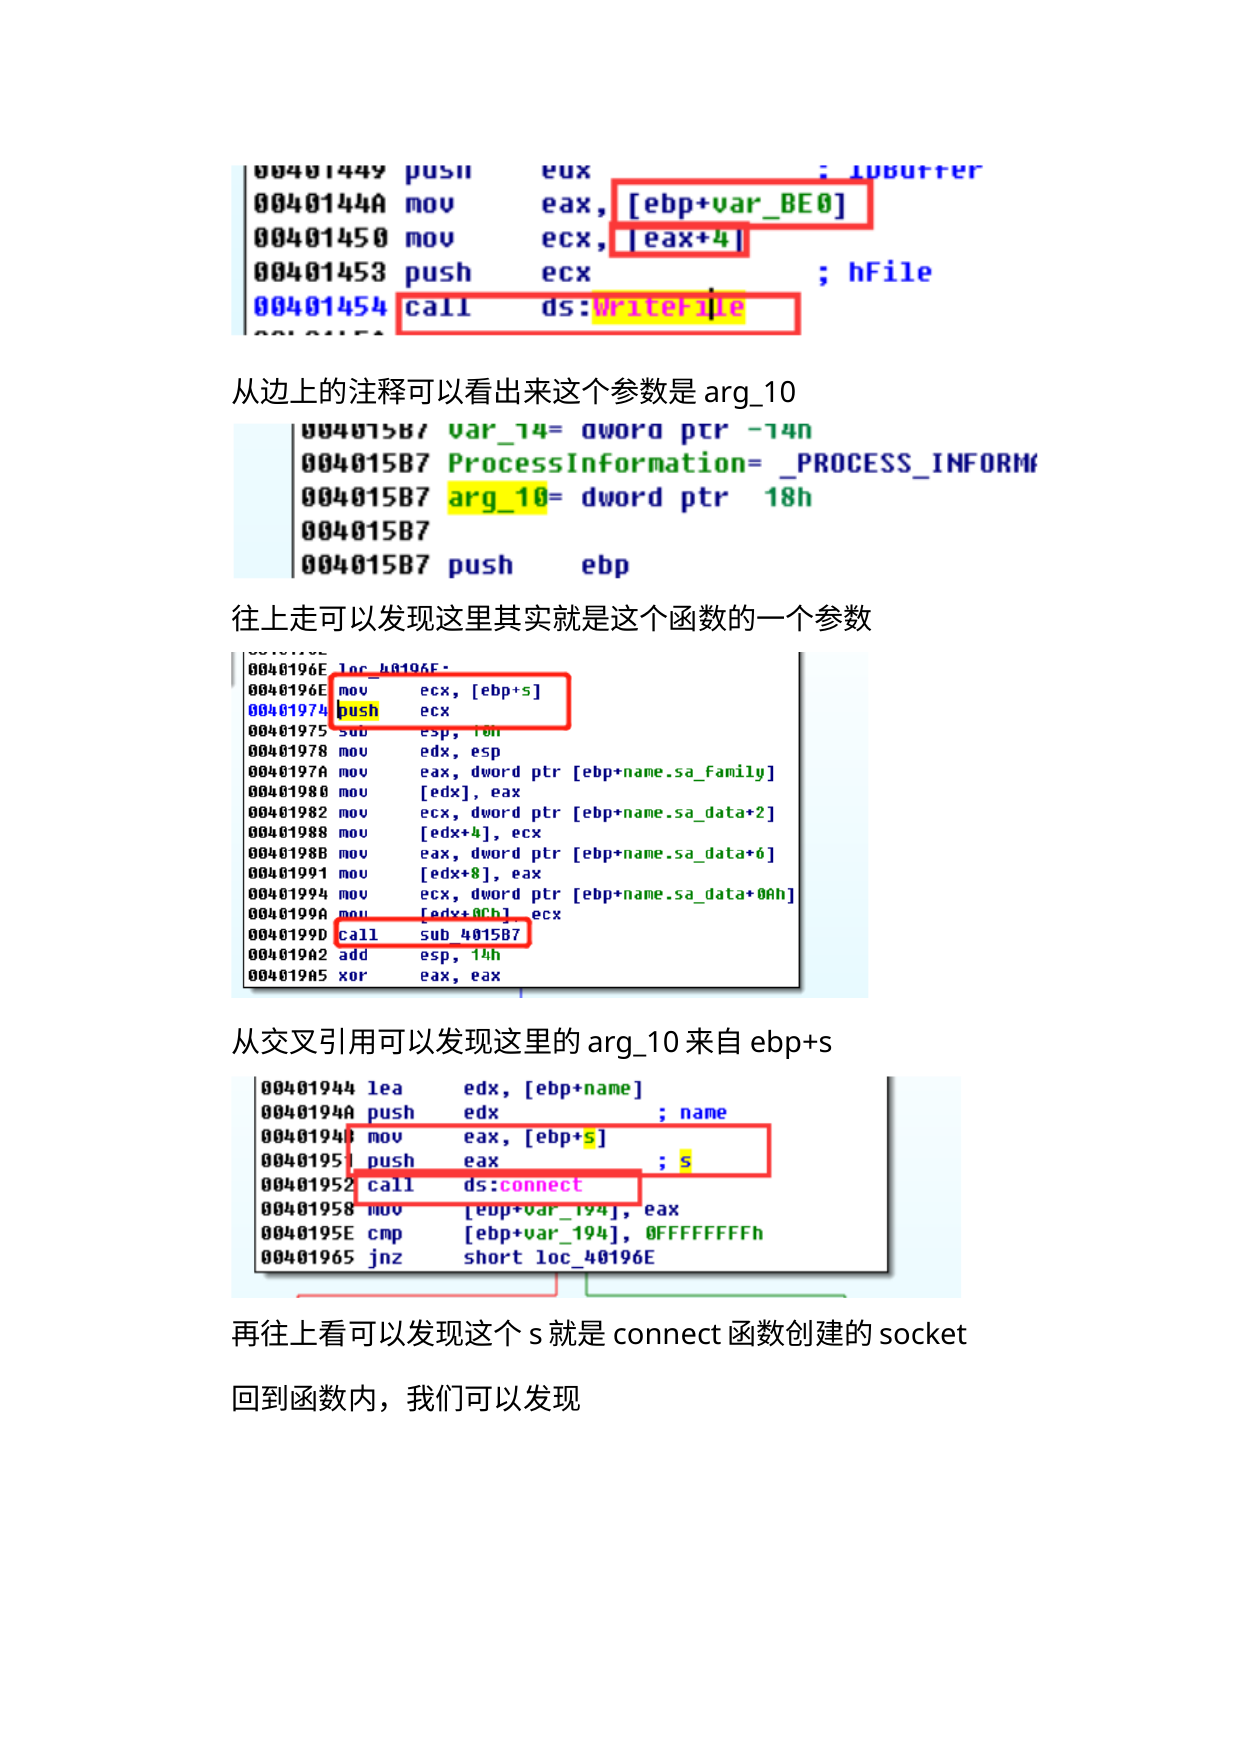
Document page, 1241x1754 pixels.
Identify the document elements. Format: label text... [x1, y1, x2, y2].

picture [231, 1072, 962, 1298]
text 再往上看可以发现这个s就是connect函数创建的socket [187, 1299, 1053, 1364]
picture [231, 162, 1030, 337]
picture [231, 422, 1118, 583]
text 往上走可以发现这里其实就是这个函数的一个参数 [187, 584, 1053, 649]
text 从交叉引用可以发现这里的arg_10来自ebp+s [187, 1007, 1053, 1072]
picture [231, 649, 869, 998]
text 回到函数内，我们可以发现 [187, 1364, 1053, 1429]
text 从边上的注释可以看出来这个参数是arg_10 [187, 357, 1053, 422]
